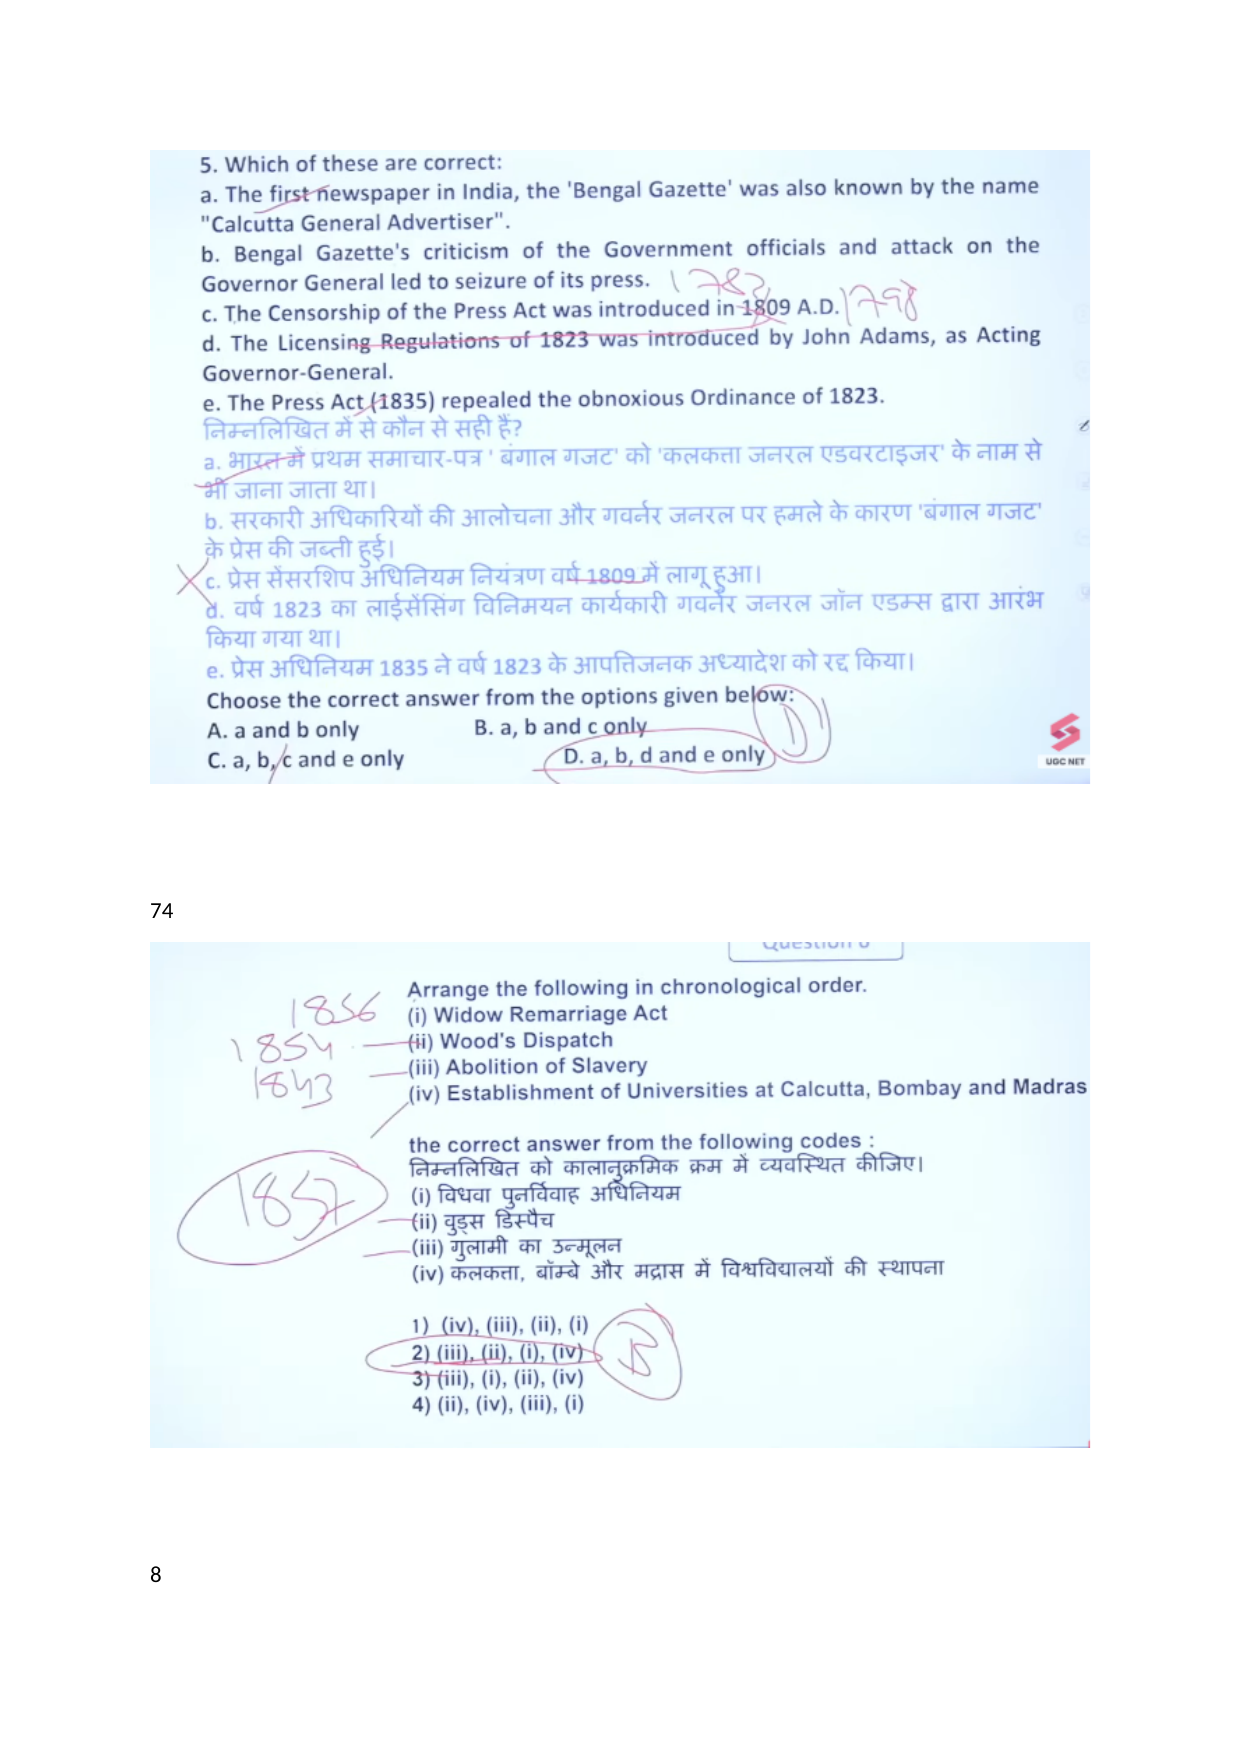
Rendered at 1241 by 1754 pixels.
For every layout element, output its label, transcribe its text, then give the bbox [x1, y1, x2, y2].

picture [150, 150, 1091, 784]
picture [150, 942, 1091, 1448]
text 8 [150, 1561, 1090, 1589]
text 74 [150, 896, 1090, 924]
